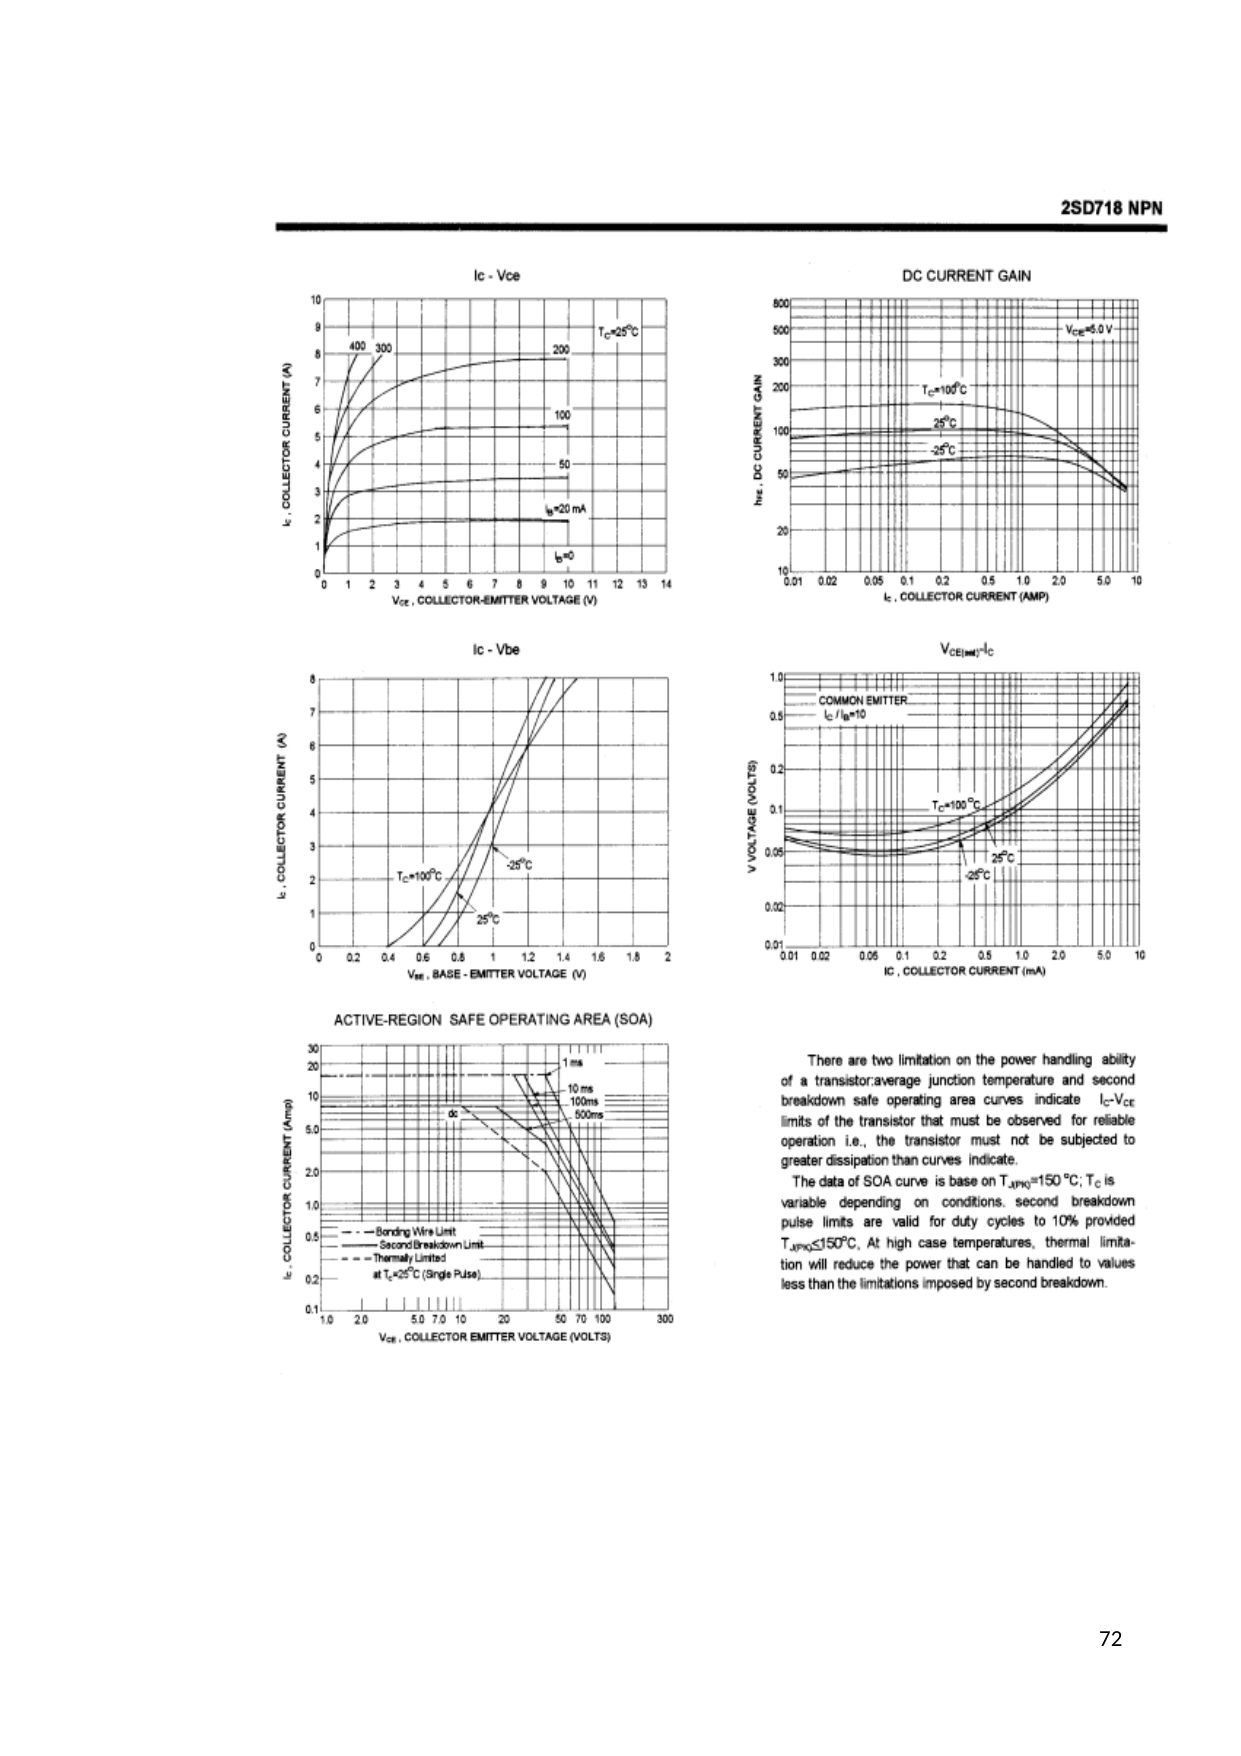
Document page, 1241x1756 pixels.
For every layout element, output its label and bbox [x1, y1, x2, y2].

picture [236, 147, 1181, 1410]
